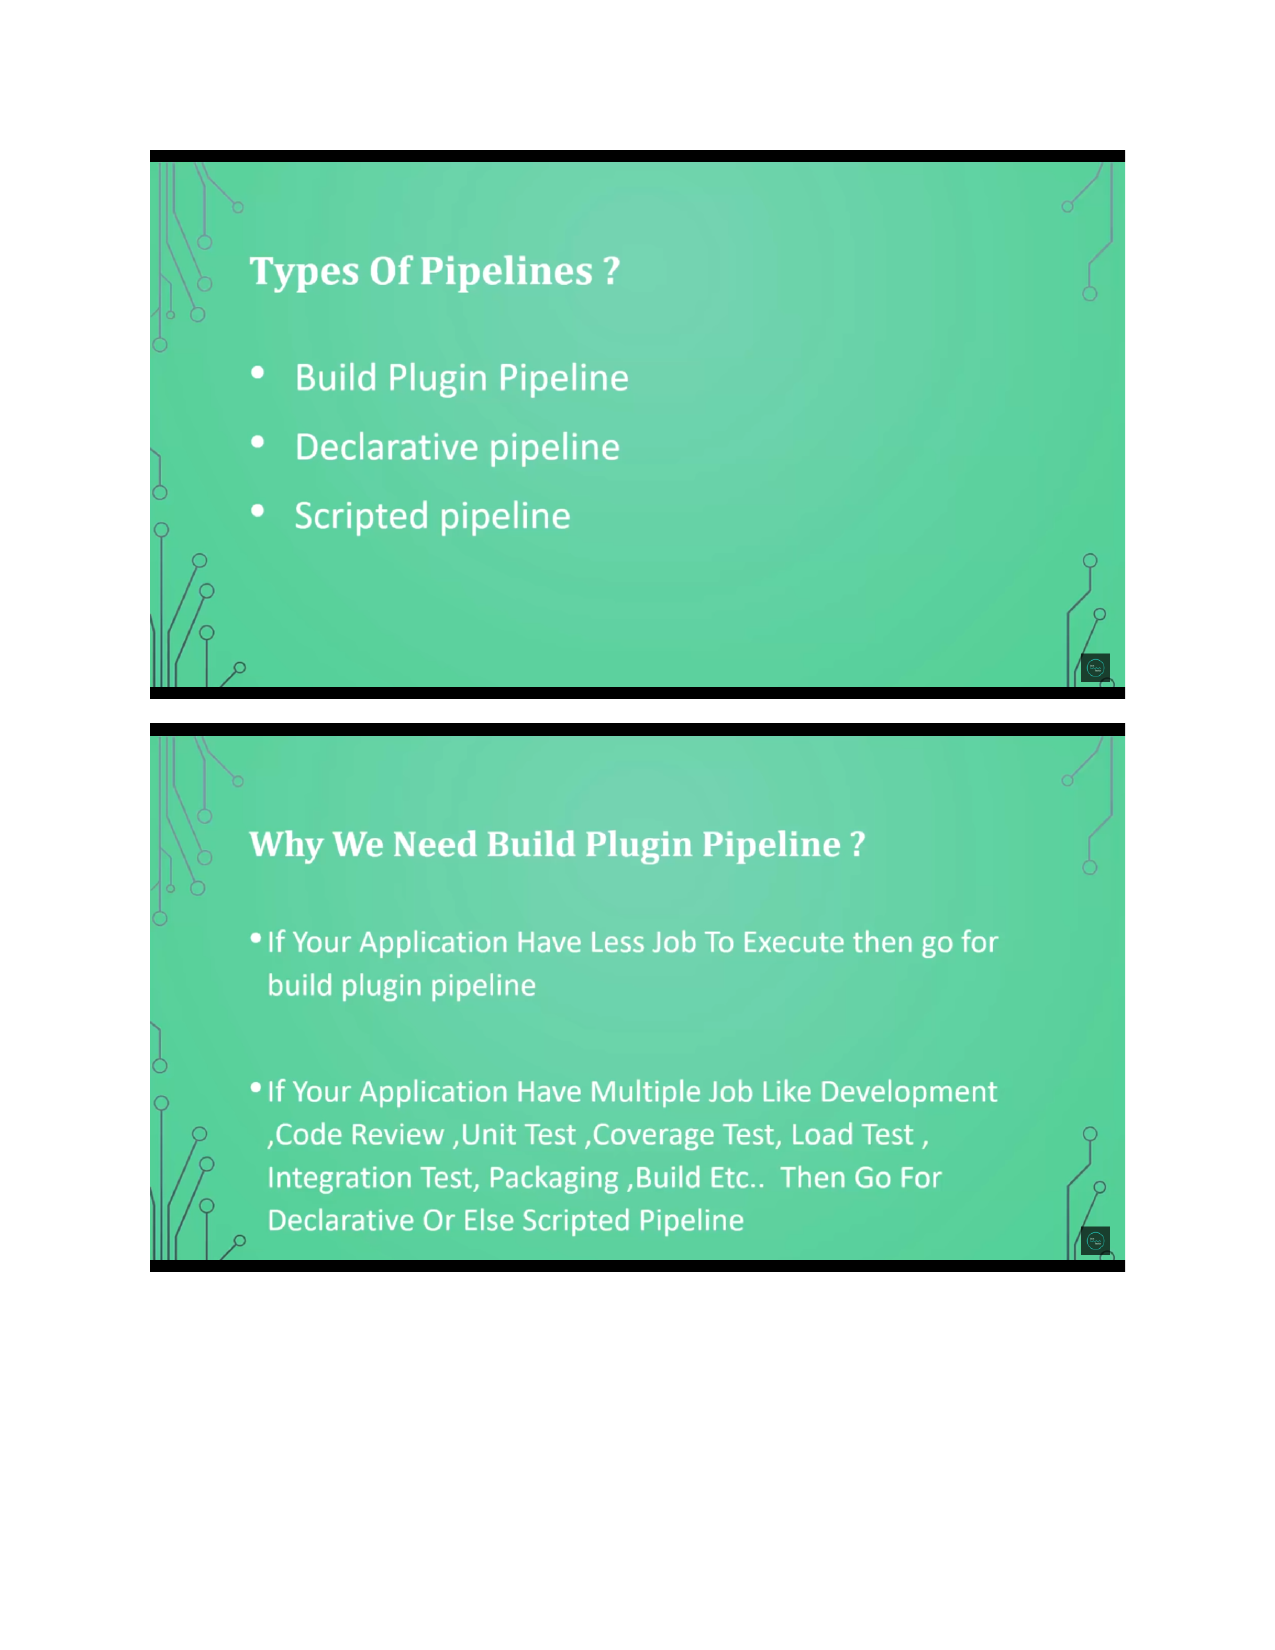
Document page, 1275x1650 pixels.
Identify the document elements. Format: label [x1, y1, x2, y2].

picture [150, 150, 1125, 699]
picture [150, 723, 1125, 1272]
